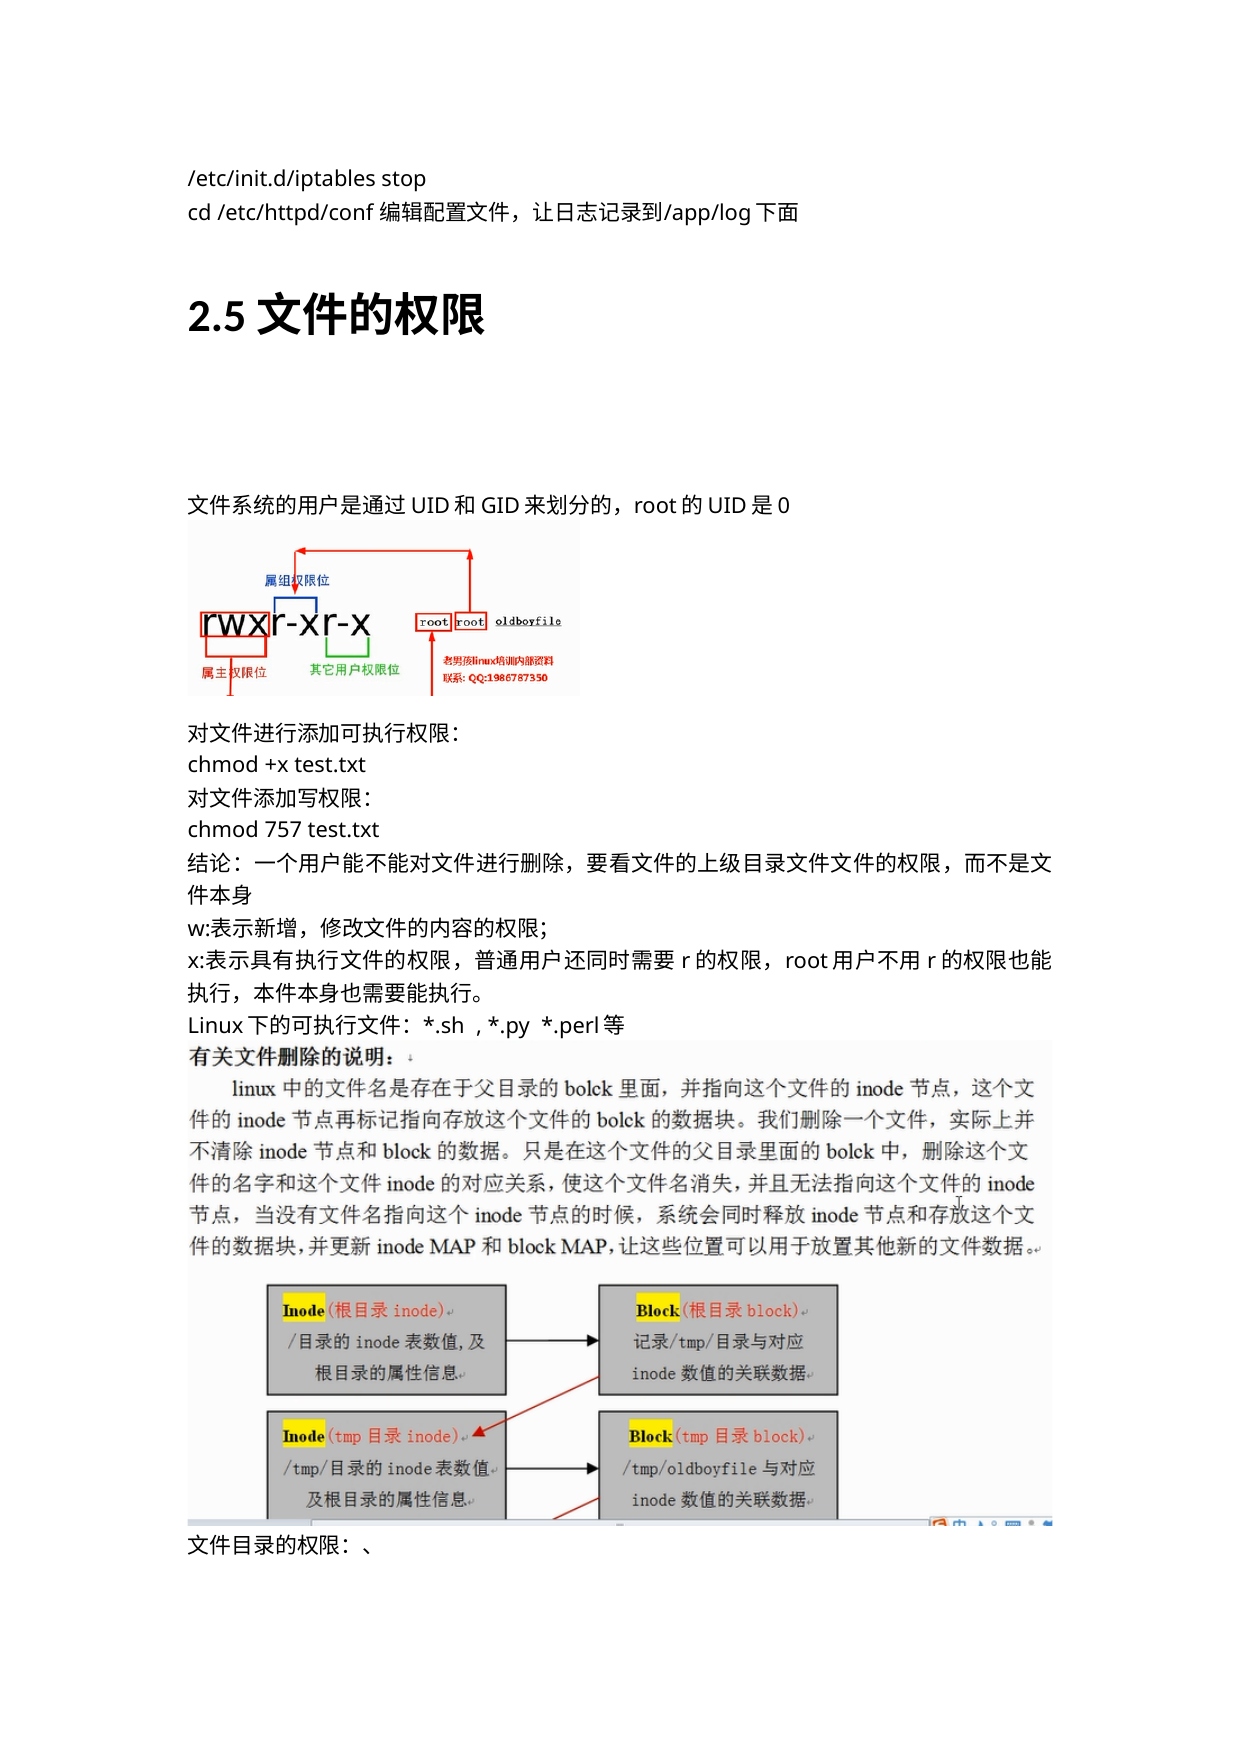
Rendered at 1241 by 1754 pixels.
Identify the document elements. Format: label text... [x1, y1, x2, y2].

text Linux下的可执行文件：*.sh , *.py *.perl等 [187, 1008, 1053, 1040]
text 文件目录的权限：、 [187, 1528, 1053, 1560]
picture [187, 520, 580, 696]
text w:表示新增，修改文件的内容的权限； [187, 910, 1053, 943]
text cd /etc/httpd/conf 编辑配置文件，让日志记录到/app/log下面 [187, 194, 1053, 227]
text 文件系统的用户是通过UID和GID来划分的，root的UID是0 [187, 488, 1053, 520]
picture [187, 1040, 1053, 1526]
text 对文件进行添加可执行权限： [187, 715, 1053, 748]
subtitle 2.5 文件的权限 [187, 262, 1053, 360]
text x:表示具有执行文件的权限，普通用户还同时需要r的权限，root用户不用r的权限也能执行，本件本身也需要能执行。 [187, 943, 1053, 1008]
text 对文件添加写权限： [187, 780, 1053, 813]
text chmod 757 test.txt [187, 813, 1053, 845]
text /etc/init.d/iptables stop [187, 162, 1053, 194]
text 结论：一个用户能不能对文件进行删除，要看文件的上级目录文件文件的权限，而不是文件本身 [187, 845, 1053, 910]
text chmod +x test.txt [187, 748, 1053, 780]
